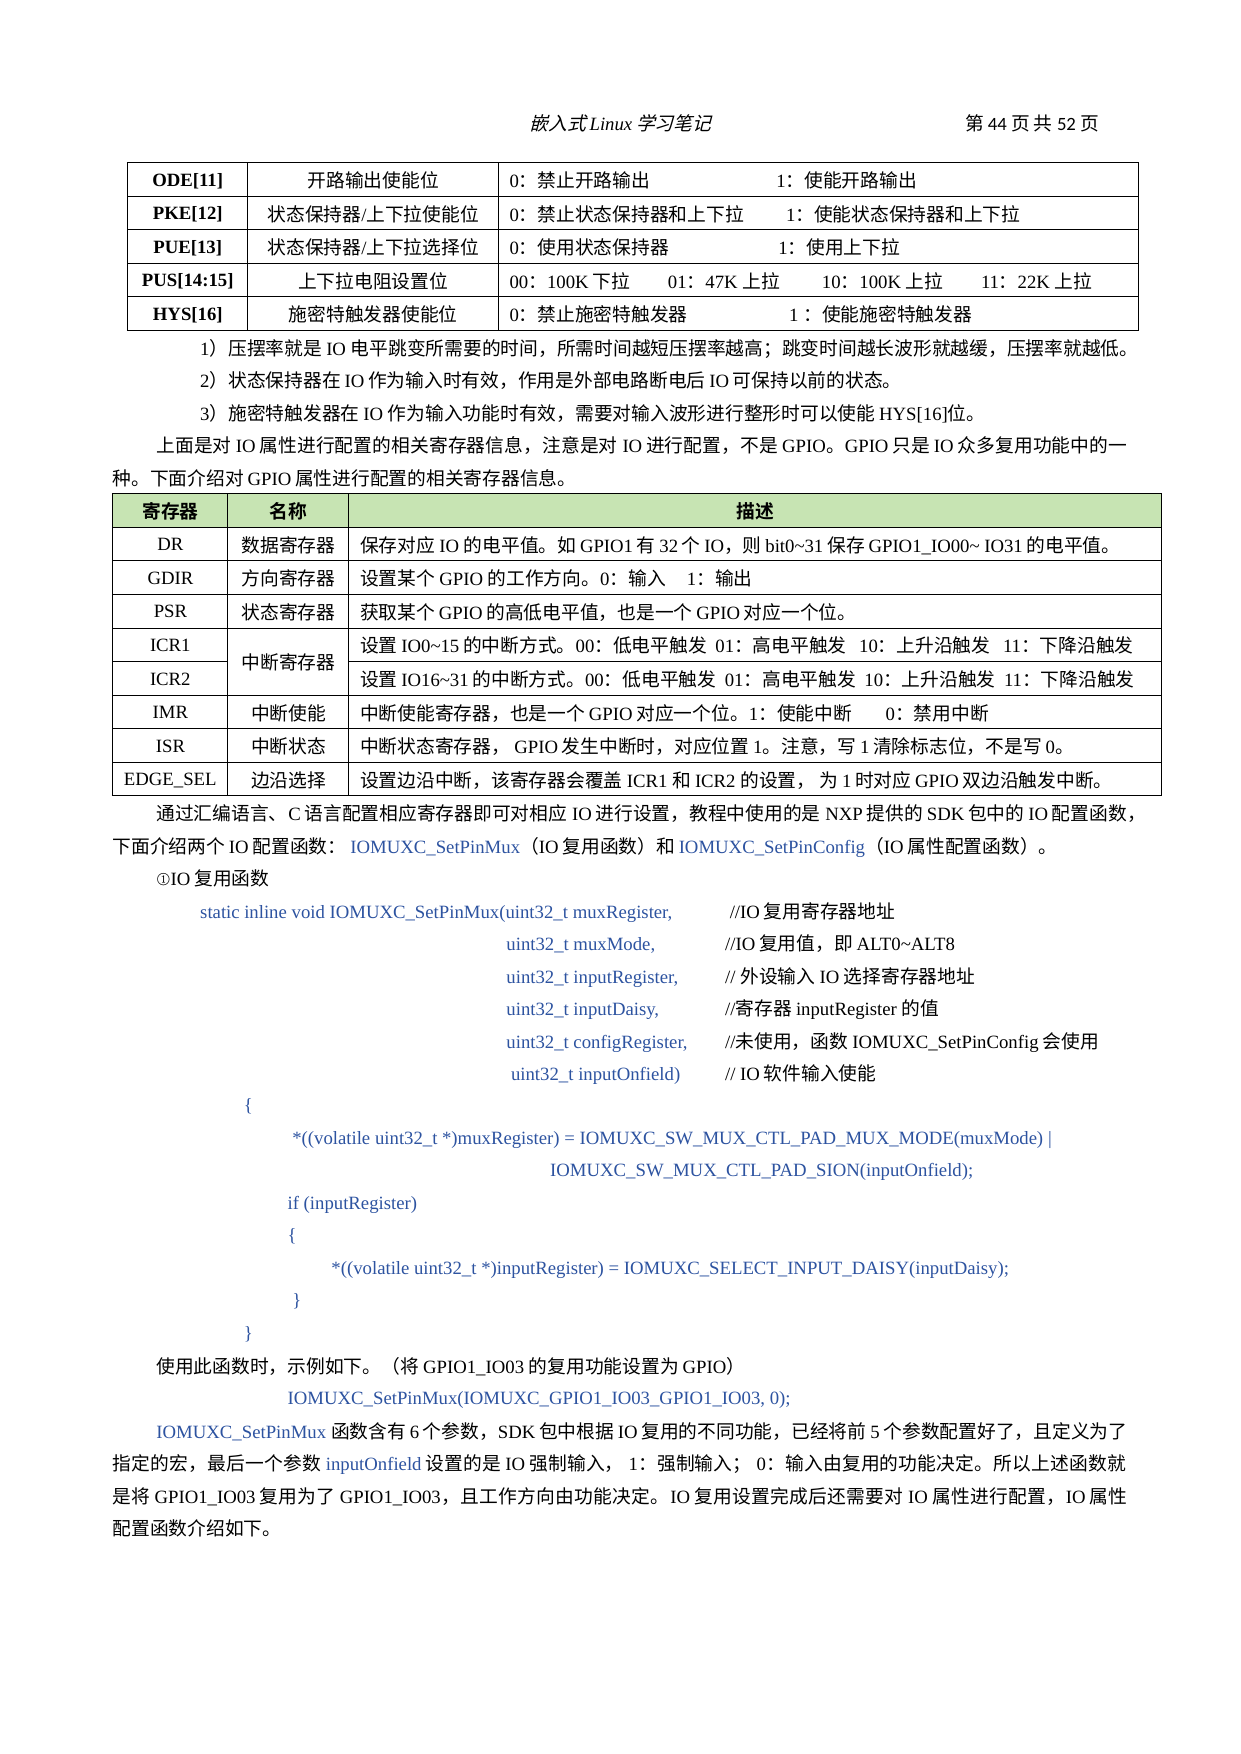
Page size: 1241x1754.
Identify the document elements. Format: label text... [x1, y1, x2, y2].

text uint32_t inputRegister, // 外设输入 IO 选择寄存器地址 [462, 959, 1128, 991]
table_cell ISR [113, 729, 227, 762]
text 2）状态保持器在IO作为输入时有效，作用是外部电路断电后IO可保持以前的状态。 [156, 363, 1128, 396]
table_cell ICR2 [113, 662, 227, 694]
text uint32_t inputDaisy, //寄存器 inputRegister 的值 [462, 991, 1128, 1024]
text 通过汇编语言、C语言配置相应寄存器即可对相应IO进行设置，教程中使用的是NXP提供的SDK包中的IO配置函数，下面介绍两个IO配置函数： IOMUXC_SetPinMux（IO复用函数）和IOMUXC_SetPinConfig（IO属性配置函数）。 [112, 796, 1128, 861]
table_cell 中断状态 [228, 729, 348, 762]
table_cell 设置IO0~15的中断方式。00：低电平触发 01：高电平触发 10：上升沿触发 11：下降沿触发 [349, 629, 1161, 661]
table_cell 施密特触发器使能位 [248, 297, 498, 330]
table_cell PUS[14:15] [128, 264, 247, 296]
table_cell 设置边沿中断，该寄存器会覆盖 ICR1 和 ICR2 的设置， 为1时对应GPIO双边沿触发中断。 [349, 763, 1161, 795]
text 3）施密特触发器在IO 作为输入功能时有效，需要对输入波形进行整形时可以使能HYS[16]位。 [156, 396, 1128, 428]
text *((volatile uint32_t *)inputRegister) = IOMUXC_SELECT_INPUT_DAISY(inputDaisy); [112, 1251, 1128, 1284]
table_cell 开路输出使能位 [248, 163, 498, 196]
table_cell 状态寄存器 [228, 595, 348, 627]
table_cell ODE[11] [128, 163, 247, 196]
text { [112, 1219, 1128, 1251]
table_cell PUE[13] [128, 230, 247, 263]
text *((volatile uint32_t *)muxRegister) = IOMUXC_SW_MUX_CTL_PAD_MUX_MODE(muxMode) | [112, 1121, 1128, 1154]
table_cell 保存对应 IO 的电平值。如GPIO1有32个IO，则bit0~31保存GPIO1_IO00~ IO31的电平值。 [349, 528, 1161, 560]
text if (inputRegister) [112, 1186, 1128, 1219]
text } [112, 1284, 1128, 1316]
text uint32_t inputOnfield) // IO软件输入使能 [462, 1056, 1128, 1089]
table_cell 0：禁止状态保持器和上下拉 1：使能状态保持器和上下拉 [499, 197, 1138, 229]
table_cell 获取某个GPIO的高低电平值，也是一个GPIO对应一个位。 [349, 595, 1161, 627]
table_cell 中断状态寄存器， GPIO发生中断时，对应位置1。注意，写1清除标志位，不是写0。 [349, 729, 1161, 762]
table_cell 设置某个 GPIO 的工作方向。0：输入 1：输出 [349, 561, 1161, 594]
table_cell 状态保持器/上下拉选择位 [248, 230, 498, 263]
text 1）压摆率就是 IO 电平跳变所需要的时间，所需时间越短压摆率越高；跳变时间越长波形就越缓，压摆率就越低。 [156, 331, 1128, 363]
table_cell HYS[16] [128, 297, 247, 330]
table_cell 状态保持器/上下拉使能位 [248, 197, 498, 229]
table_cell 方向寄存器 [228, 561, 348, 594]
table_header 名称 [228, 494, 348, 527]
table_cell 中断使能寄存器，也是一个GPIO对应一个位。1：使能中断 0：禁用中断 [349, 696, 1161, 728]
text { [200, 1089, 1128, 1121]
text IOMUXC_SetPinMux(IOMUXC_GPIO1_IO03_GPIO1_IO03, 0); [112, 1381, 1128, 1414]
table_cell PKE[12] [128, 197, 247, 229]
table_cell 00：100K下拉 01：47K 上拉 10：100K 上拉 11：22K 上拉 [499, 264, 1138, 296]
table_cell ICR1 [113, 629, 227, 661]
table_cell 中断使能 [228, 696, 348, 728]
table_cell 0：禁止开路输出 1：使能开路输出 [499, 163, 1138, 196]
table_cell 设置IO16~31的中断方式。00：低电平触发 01：高电平触发 10：上升沿触发 11：下降沿触发 [349, 662, 1161, 694]
table_cell 上下拉电阻设置位 [248, 264, 498, 296]
table_cell 数据寄存器 [228, 528, 348, 560]
table_header 描述 [349, 494, 1161, 527]
table_cell PSR [113, 595, 227, 627]
text ①IO复用函数 [112, 861, 1128, 894]
table_cell 0：禁止施密特触发器 1 ：使能施密特触发器 [499, 297, 1138, 330]
table_cell 中断寄存器 [228, 629, 348, 694]
text } [200, 1316, 1128, 1349]
text IOMUXC_SetPinMux 函数含有6个参数，SDK包中根据IO复用的不同功能，已经将前5个参数配置好了，且定义为了指定的宏，最后一个参数inputOnfield设置的是IO强制输入， 1：强制输入； 0：输入由复用的功能决定。所以上述函数就是将GPIO1_IO03复用为了GPIO1_IO03，且工作方向由功能决定。IO复用设置完成后还需要对IO属性进行配置，IO属性配置函数介绍如下。 [112, 1414, 1128, 1544]
text uint32_t muxMode, //IO复用值，即ALT0~ALT8 [462, 926, 1128, 959]
table_cell 边沿选择 [228, 763, 348, 795]
table_cell EDGE_SEL [113, 763, 227, 795]
table_header 寄存器 [113, 494, 227, 527]
table_cell DR [113, 528, 227, 560]
table_cell IMR [113, 696, 227, 728]
text uint32_t configRegister, //未使用，函数 IOMUXC_SetPinConfig会使用 [462, 1024, 1128, 1056]
text IOMUXC_SW_MUX_CTL_PAD_SION(inputOnfield); [506, 1154, 1128, 1186]
text 使用此函数时，示例如下。（将 GPIO1_IO03 的复用功能设置为GPIO） [112, 1349, 1128, 1381]
table_cell GDIR [113, 561, 227, 594]
text static inline void IOMUXC_SetPinMux(uint32_t muxRegister, //IO复用寄存器地址 [112, 894, 1128, 926]
text 上面是对IO属性进行配置的相关寄存器信息，注意是对IO进行配置，不是GPIO。GPIO只是IO众多复用功能中的一种。下面介绍对GPIO属性进行配置的相关寄存器信息。 [112, 428, 1128, 493]
table_cell 0：使用状态保持器 1：使用上下拉 [499, 230, 1138, 263]
